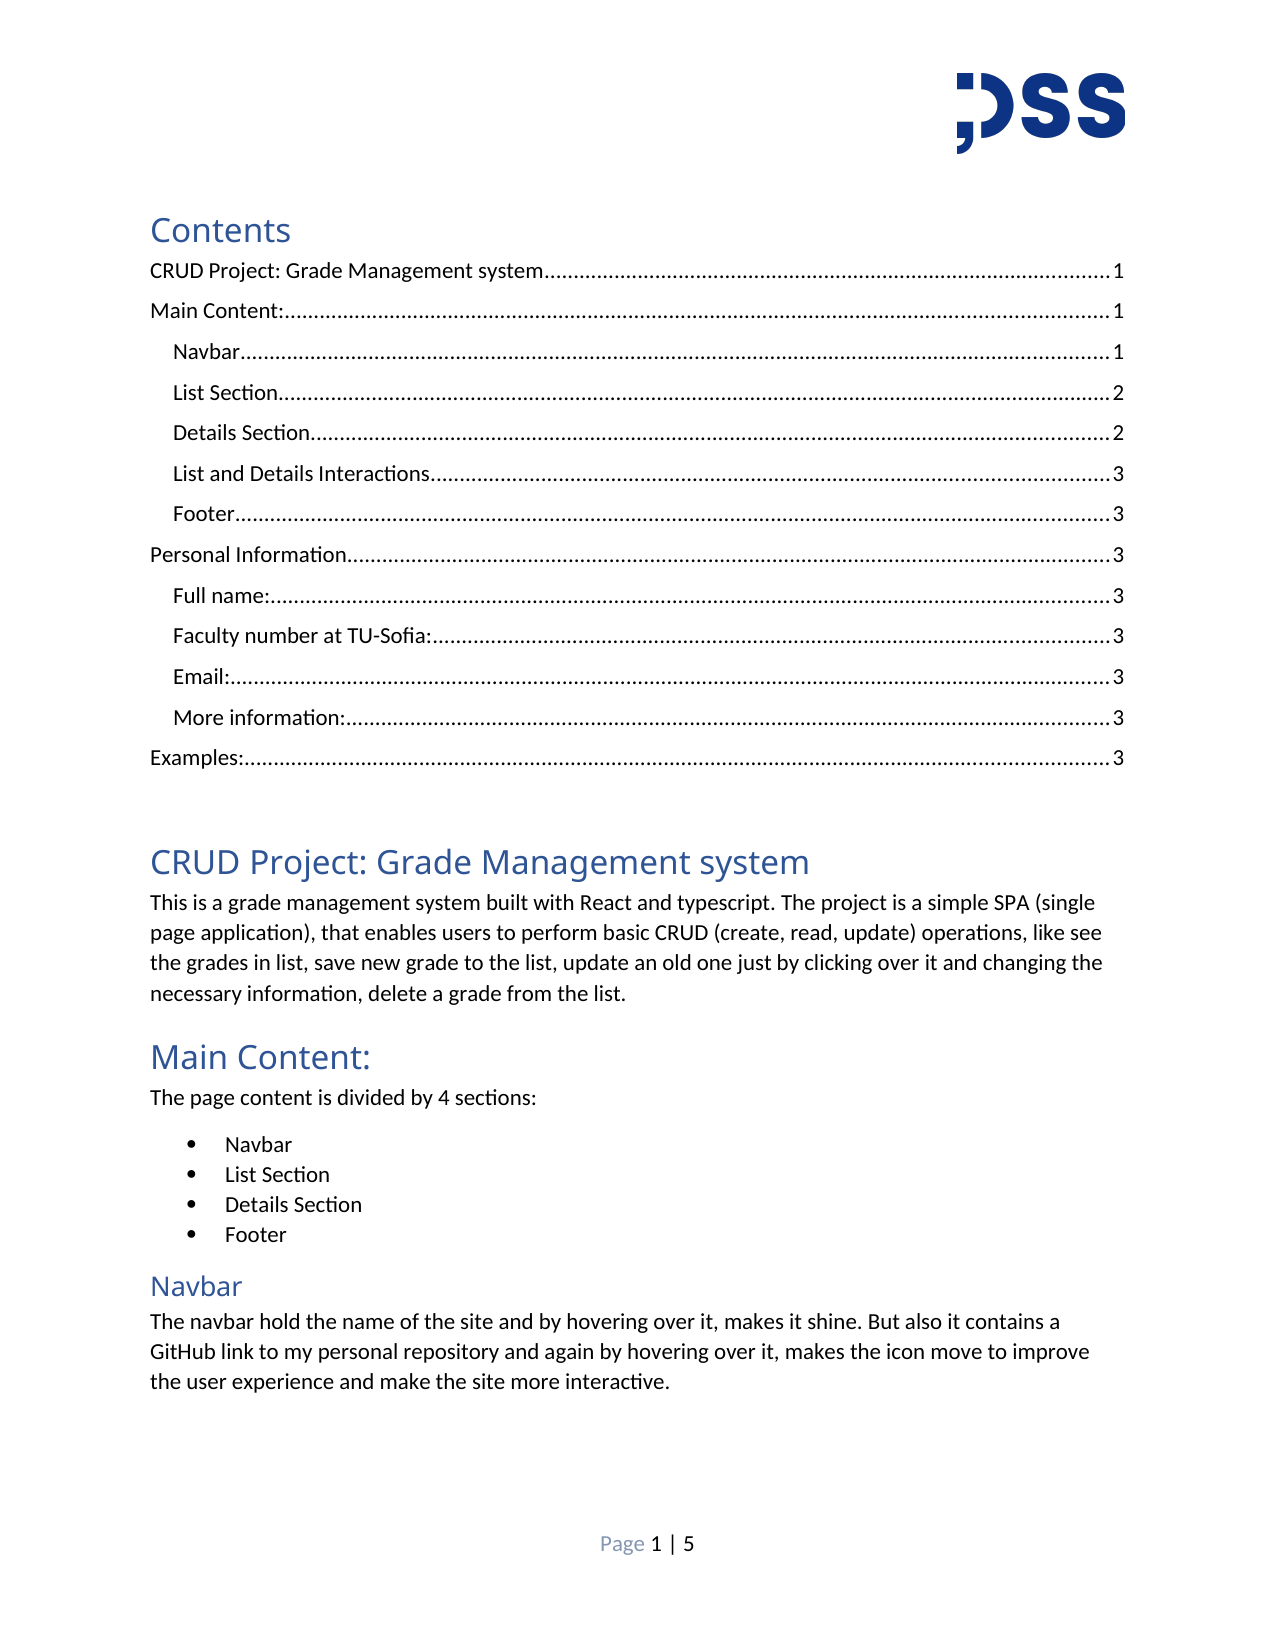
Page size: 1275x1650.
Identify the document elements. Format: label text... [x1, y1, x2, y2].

text This is a grade management system built with React and typescript. The project is a simple SPA (single page application), that enables users to perform basic CRUD (create, read, update) operations, like see the grades in list, save new grade to the list, update an old one just by clicking over it and changing the necessary information, delete a grade from the list. [150, 888, 1125, 1007]
subtitle Navbar [150, 1267, 1125, 1304]
list List Section [187, 1160, 1125, 1188]
picture [957, 73, 1125, 154]
list Footer [187, 1220, 1125, 1248]
text The navbar hold the name of the site and by hovering over it, makes it shine. But also it contains a GitHub link to my personal repository and again by hovering over it, makes the icon move to improve the user experience and make the site more interactive. [150, 1307, 1125, 1396]
subtitle CRUD Project: Grade Management system [150, 839, 1125, 884]
subtitle Main Content: [150, 1034, 1125, 1079]
list Details Section [187, 1190, 1125, 1218]
list Navbar [187, 1130, 1125, 1158]
text The page content is divided by 4 sections: [150, 1083, 1125, 1111]
